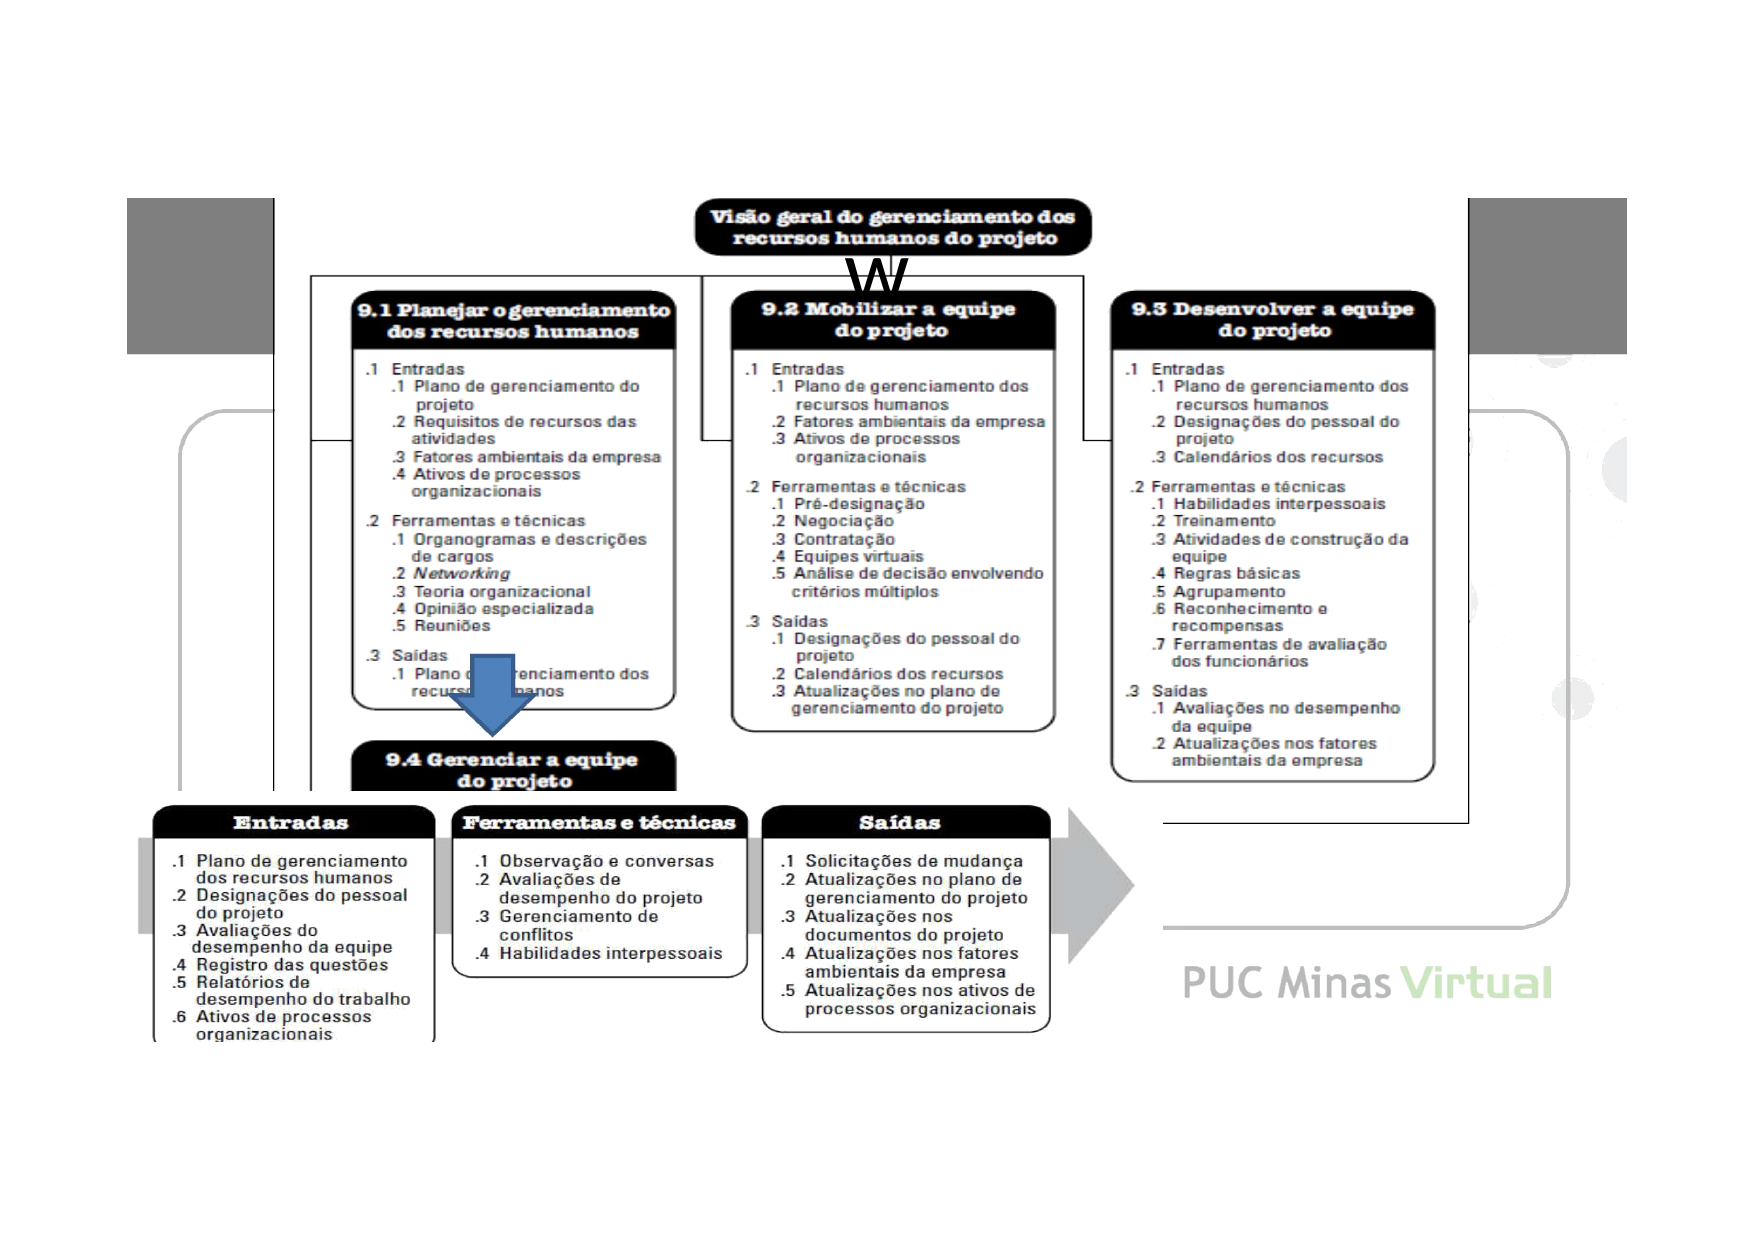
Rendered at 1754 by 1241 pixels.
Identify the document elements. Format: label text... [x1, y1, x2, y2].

picture [127, 198, 1627, 1042]
text w [150, 214, 1604, 326]
